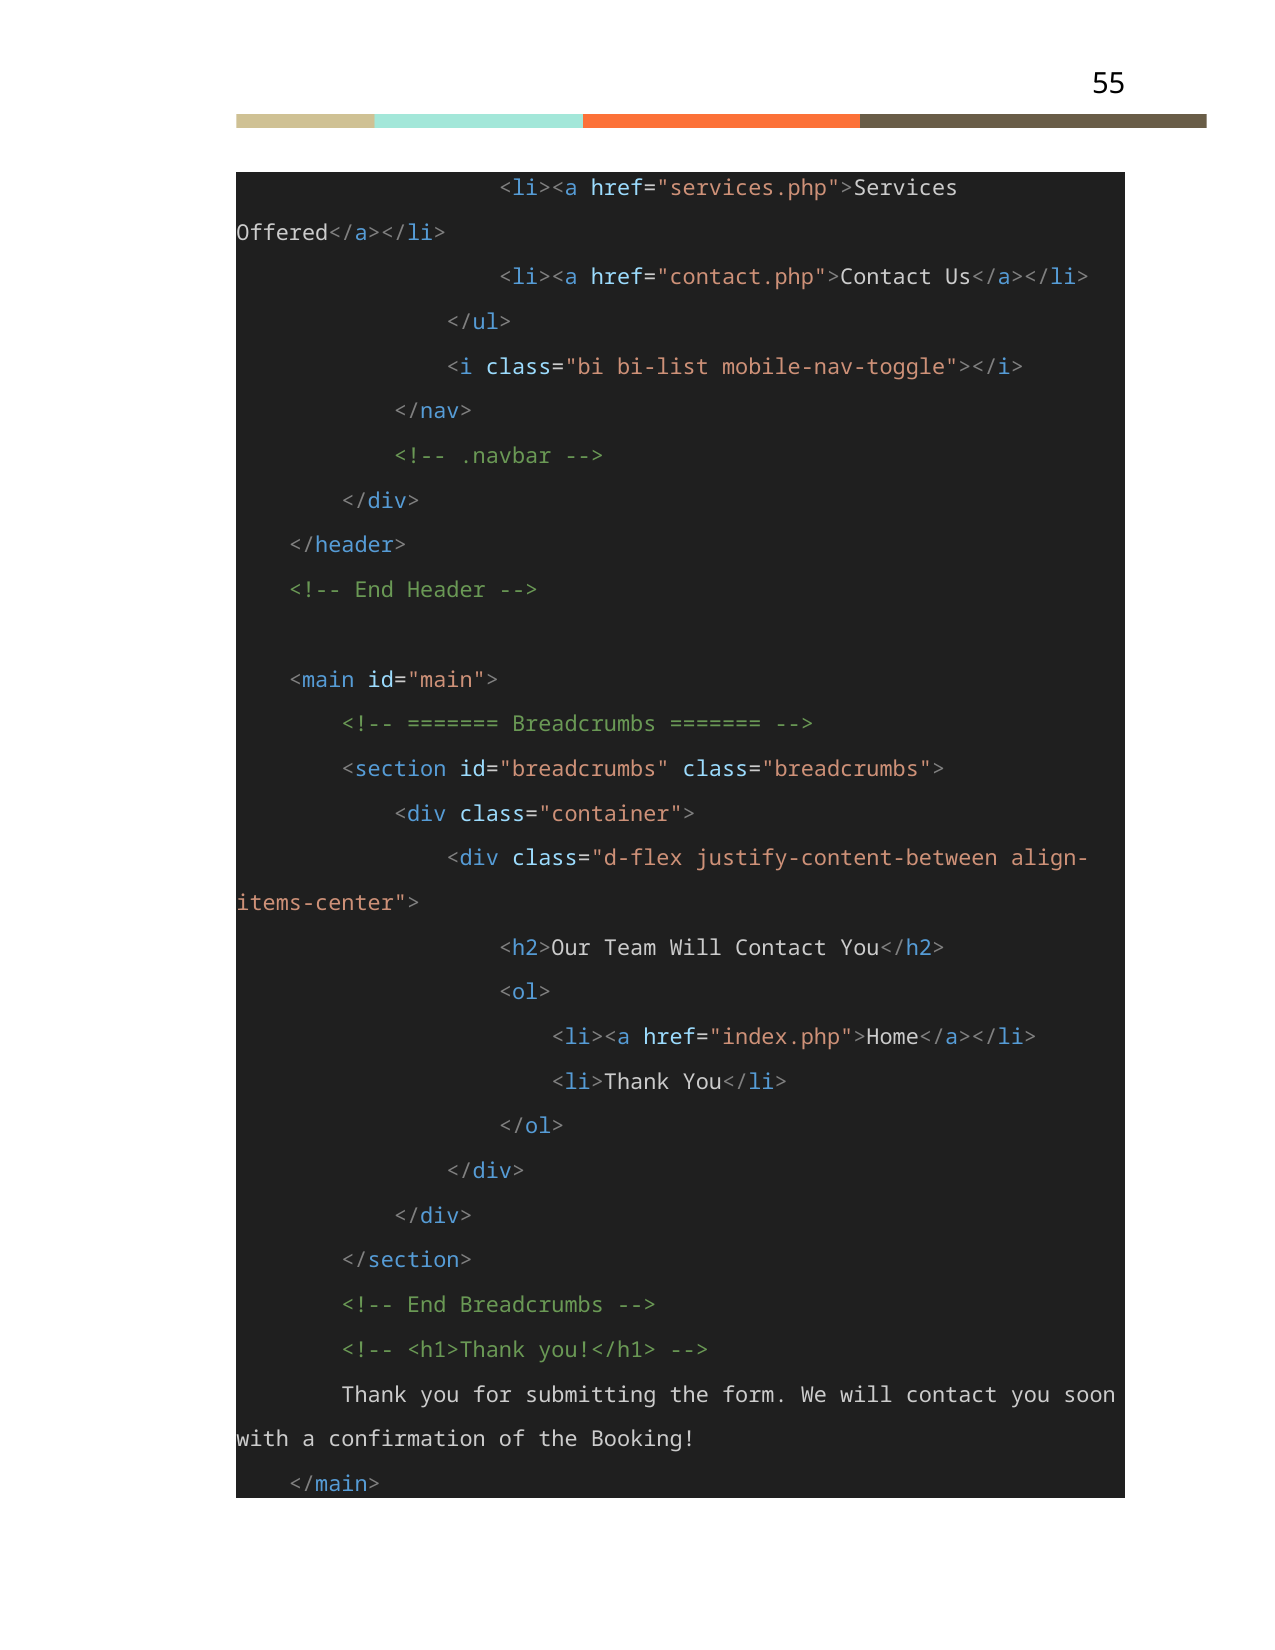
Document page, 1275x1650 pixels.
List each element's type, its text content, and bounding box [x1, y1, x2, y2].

text <li><a href="index.php">Home</a></li> [236, 1021, 1125, 1051]
text </ul> [236, 306, 1125, 336]
text <li><a href="contact.php">Contact Us</a></li> [236, 261, 1125, 291]
text <ol> [236, 976, 1125, 1006]
text </main> [236, 1468, 1125, 1498]
text <!-- <h1>Thank you!</h1> --> [236, 1334, 1125, 1364]
text <!-- End Breadcrumbs --> [236, 1289, 1125, 1319]
picture [236, 114, 1207, 128]
text <section id="breadcrumbs" class="breadcrumbs"> [236, 753, 1125, 783]
text <div class="container"> [236, 798, 1125, 827]
text <li><a href="services.php">Services Offered</a></li> [236, 172, 1125, 246]
text </section> [236, 1244, 1125, 1274]
text <i class="bi bi-list mobile-nav-toggle"></i> [236, 351, 1125, 381]
text </div> [236, 1200, 1125, 1229]
text <li>Thank You</li> [236, 1066, 1125, 1096]
text <div class="d-flex justify-content-between align-items-center"> [236, 842, 1125, 917]
text </div> [236, 1155, 1125, 1185]
text <!-- .navbar --> [236, 440, 1125, 470]
text </ol> [236, 1110, 1125, 1140]
text <!-- ======= Breadcrumbs ======= --> [236, 708, 1125, 738]
text <h2>Our Team Will Contact You</h2> [236, 932, 1125, 961]
text </nav> [236, 395, 1125, 425]
text </div> [236, 485, 1125, 514]
text </header> [236, 529, 1125, 559]
text Thank you for submitting the form. We will contact you soon with a confirmation of the Booking! [236, 1378, 1125, 1453]
text <!-- End Header --> [236, 574, 1125, 604]
text <main id="main"> [236, 663, 1125, 693]
